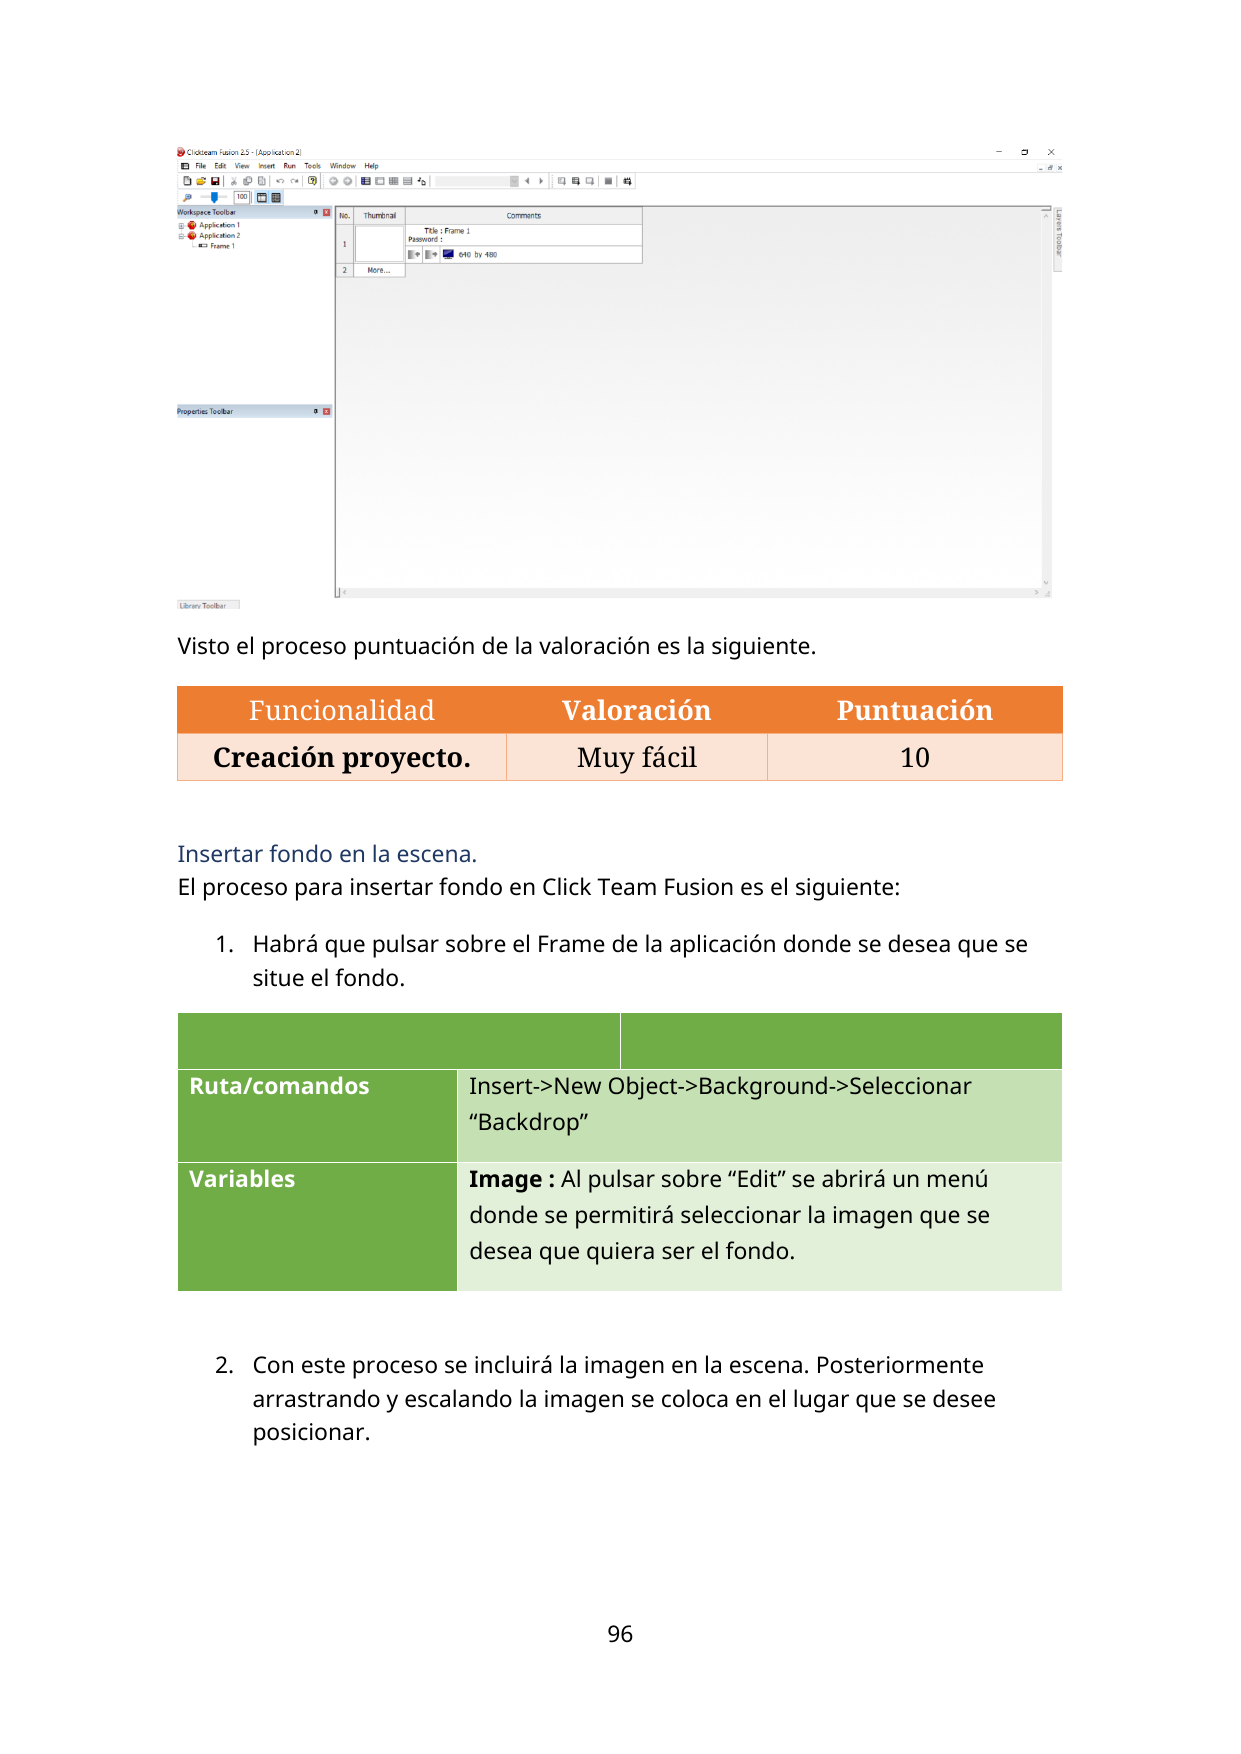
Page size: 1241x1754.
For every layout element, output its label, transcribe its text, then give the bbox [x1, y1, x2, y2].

subtitle Insertar fondo en la escena. [177, 838, 1063, 869]
text Visto el proceso puntuación de la valoración es la siguiente. [177, 630, 1063, 661]
table_cell Creación proyecto. [178, 734, 506, 780]
table_header Puntuación [768, 688, 1062, 733]
table_cell 10 [768, 734, 1062, 780]
list Con este proceso se incluirá la imagen en la escena. Posteriormente arrastrando y escalando la imagen se coloca en el lugar que se desee posicionar. [215, 1349, 1063, 1448]
table_header [178, 1013, 620, 1069]
table_header Funcionalidad [178, 688, 506, 733]
table_cell Muy fácil [507, 734, 767, 780]
table_cell Variables [178, 1163, 457, 1291]
table_cell Ruta/comandos [178, 1070, 457, 1162]
list Habrá que pulsar sobre el Frame de la aplicación donde se desea que se situe el fondo. [215, 928, 1063, 993]
text El proceso para insertar fondo en Click Team Fusion es el siguiente: [177, 871, 1063, 903]
table_header Valoración [507, 688, 767, 733]
picture [177, 147, 1063, 609]
table_header [621, 1013, 1062, 1069]
table_cell Insert->New Object->Background->Seleccionar “Backdrop” [458, 1070, 1062, 1162]
table_cell Image : Al pulsar sobre “Edit” se abrirá un menú donde se permitirá seleccionar la imagen que se desea que quiera ser el fondo. [458, 1163, 1062, 1291]
